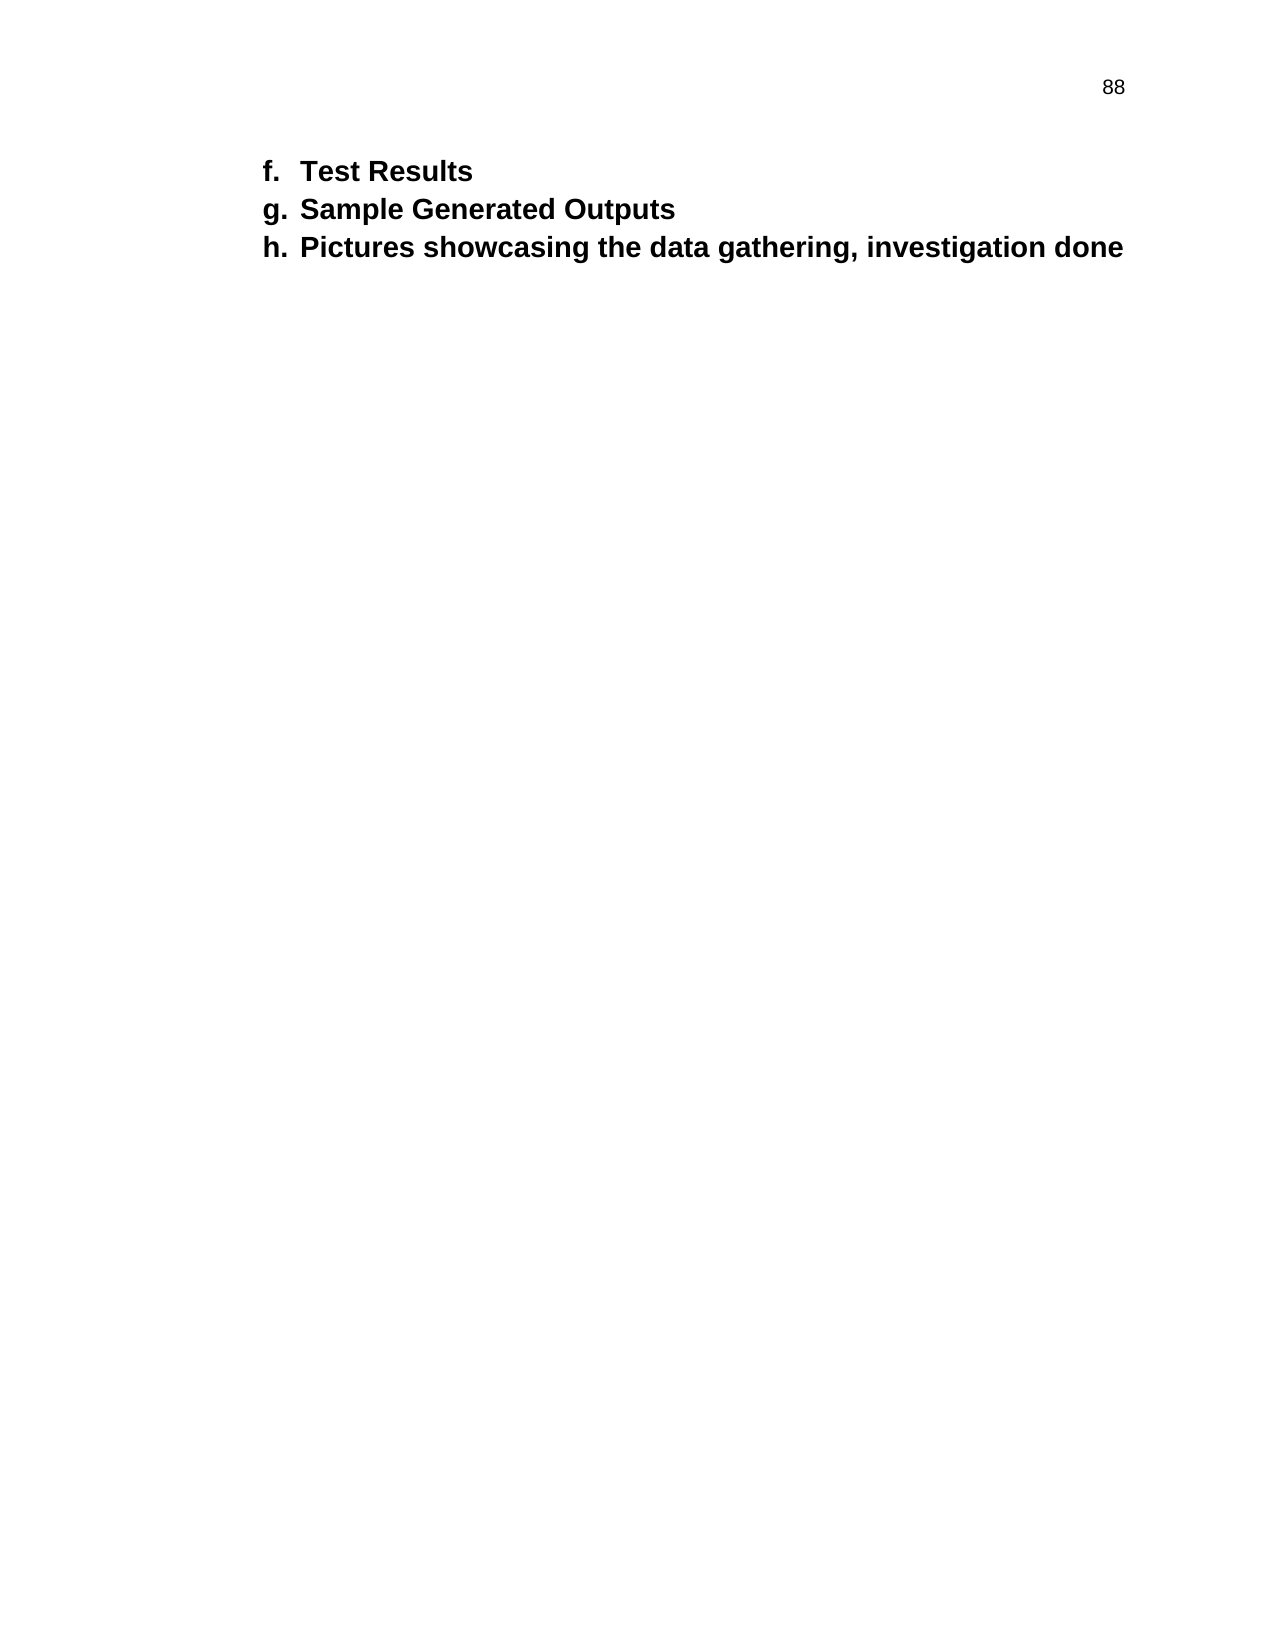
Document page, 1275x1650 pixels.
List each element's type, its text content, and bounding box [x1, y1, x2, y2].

subtitle Test Results [262, 154, 1125, 188]
subtitle Sample Generated Outputs [262, 192, 1125, 225]
subtitle Pictures showcasing the data gathering, investigation done [262, 229, 1125, 263]
